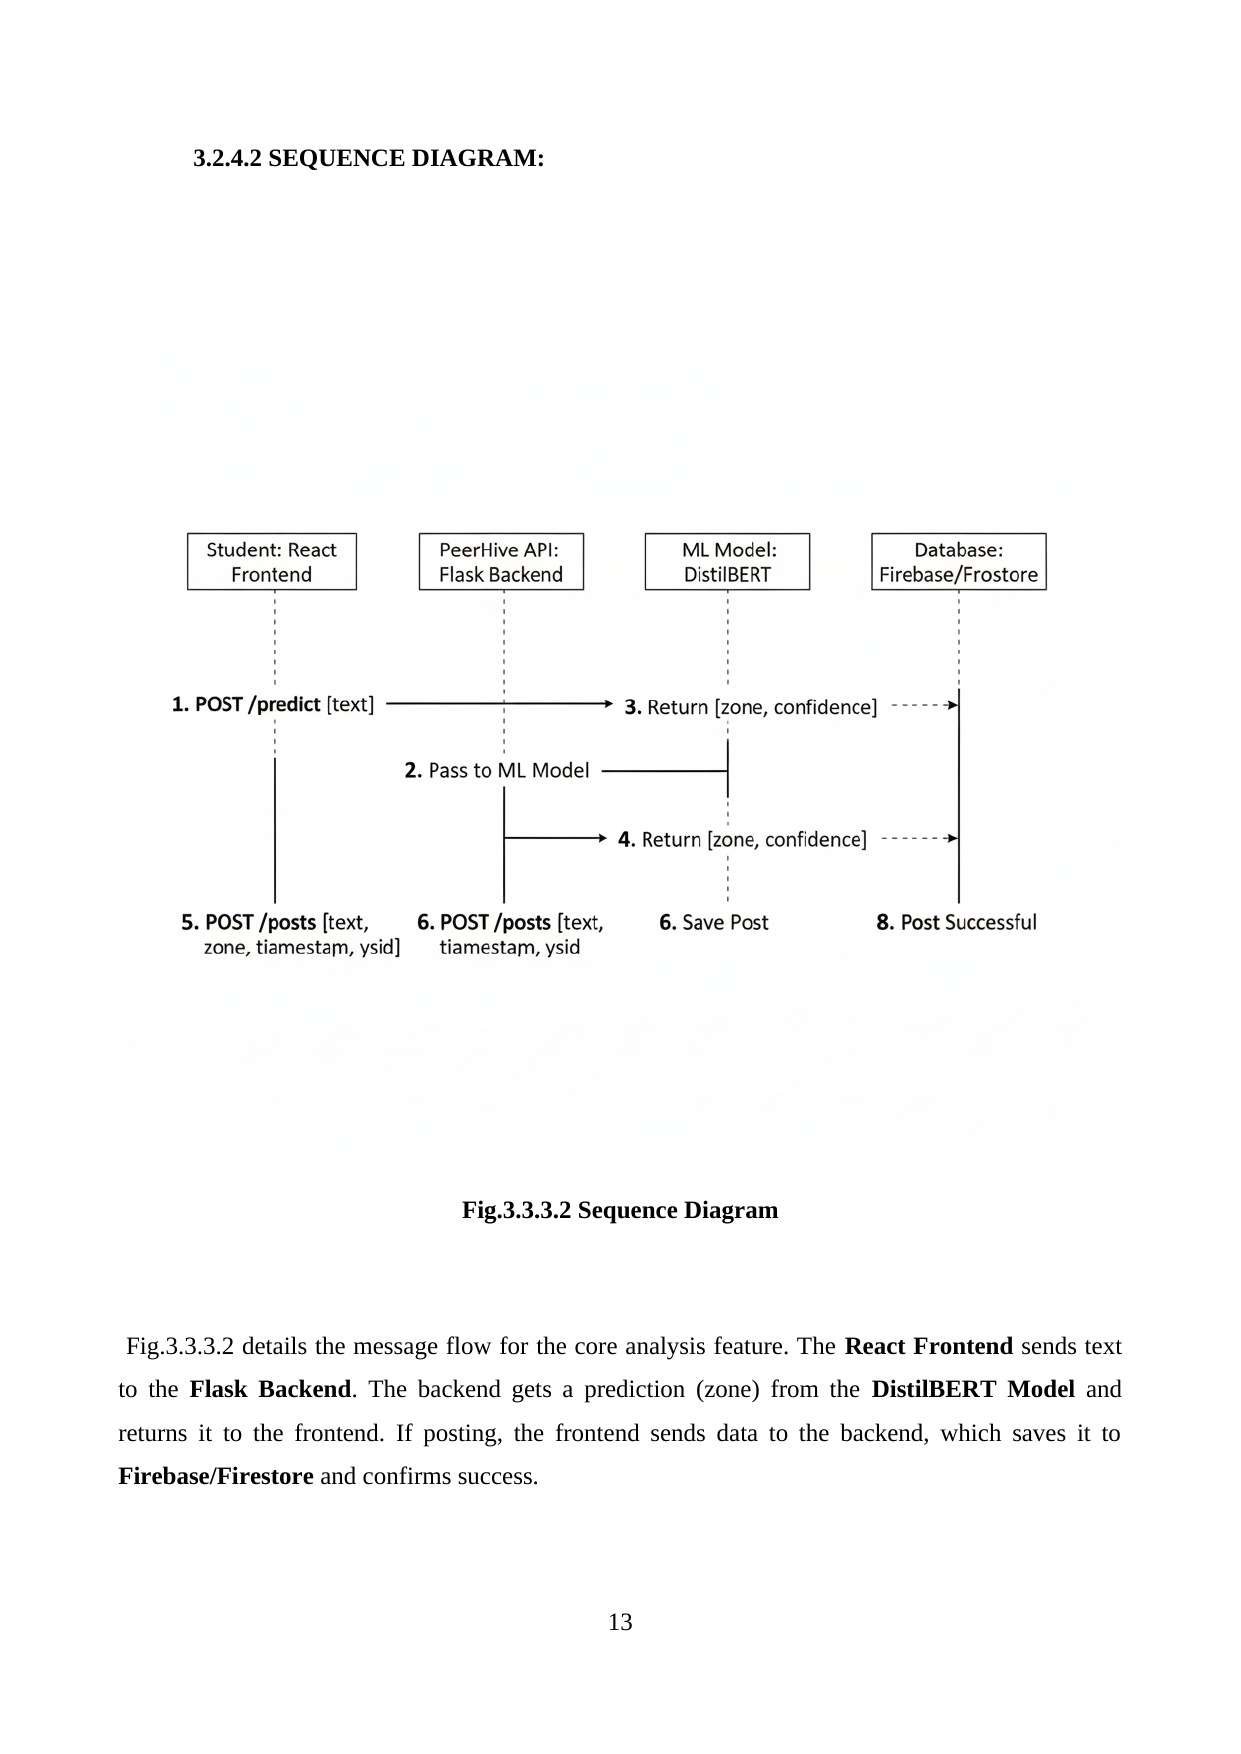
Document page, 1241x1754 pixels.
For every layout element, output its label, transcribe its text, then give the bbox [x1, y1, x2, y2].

text Fig.3.3.3.2 Sequence Diagram [118, 1195, 1122, 1224]
text 3.2.4.2 SEQUENCE DIAGRAM: [118, 143, 1122, 172]
text Fig.3.3.3.2 details the message flow for the core analysis feature. The React Frontend sends text to the Flask Backend. The backend gets a prediction (zone) from the DistilBERT Model and returns it to the frontend. If posting, the frontend sends data to the backend, which saves it to Firebase/Firestore and confirms success. [118, 1331, 1122, 1489]
picture [118, 347, 1123, 1156]
